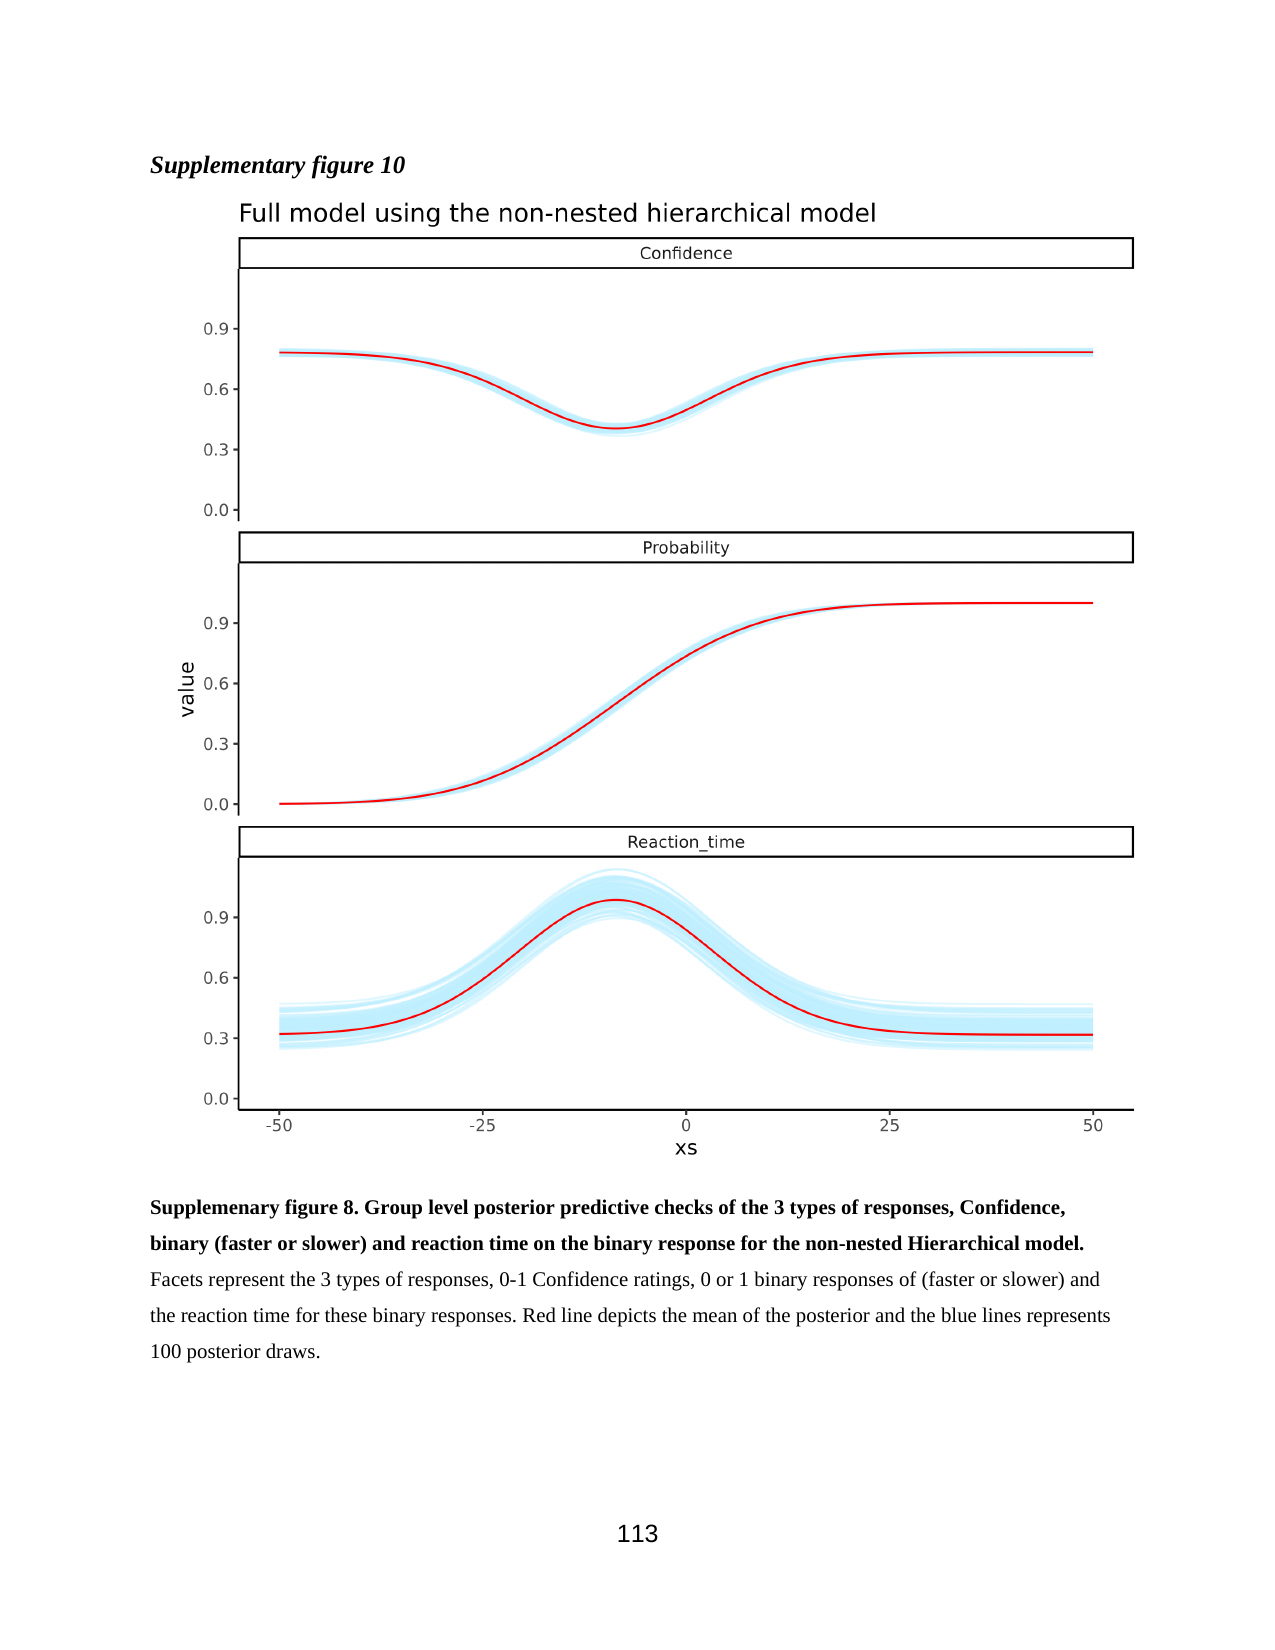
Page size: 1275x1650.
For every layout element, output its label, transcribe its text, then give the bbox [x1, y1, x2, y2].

subtitle Supplementary figure 10 [150, 150, 1125, 179]
picture [168, 193, 1144, 1169]
text Supplemenary figure 8. Group level posterior predictive checks of the 3 types of responses, Confidence, binary (faster or slower) and reaction time on the binary response for the non-nested Hierarchical model. Facets represent the 3 types of responses, 0-1 Confidence ratings, 0 or 1 binary responses of (faster or slower) and the reaction time for these binary responses. Red line depicts the mean of the posterior and the blue lines represents 100 posterior draws. [150, 1195, 1125, 1363]
